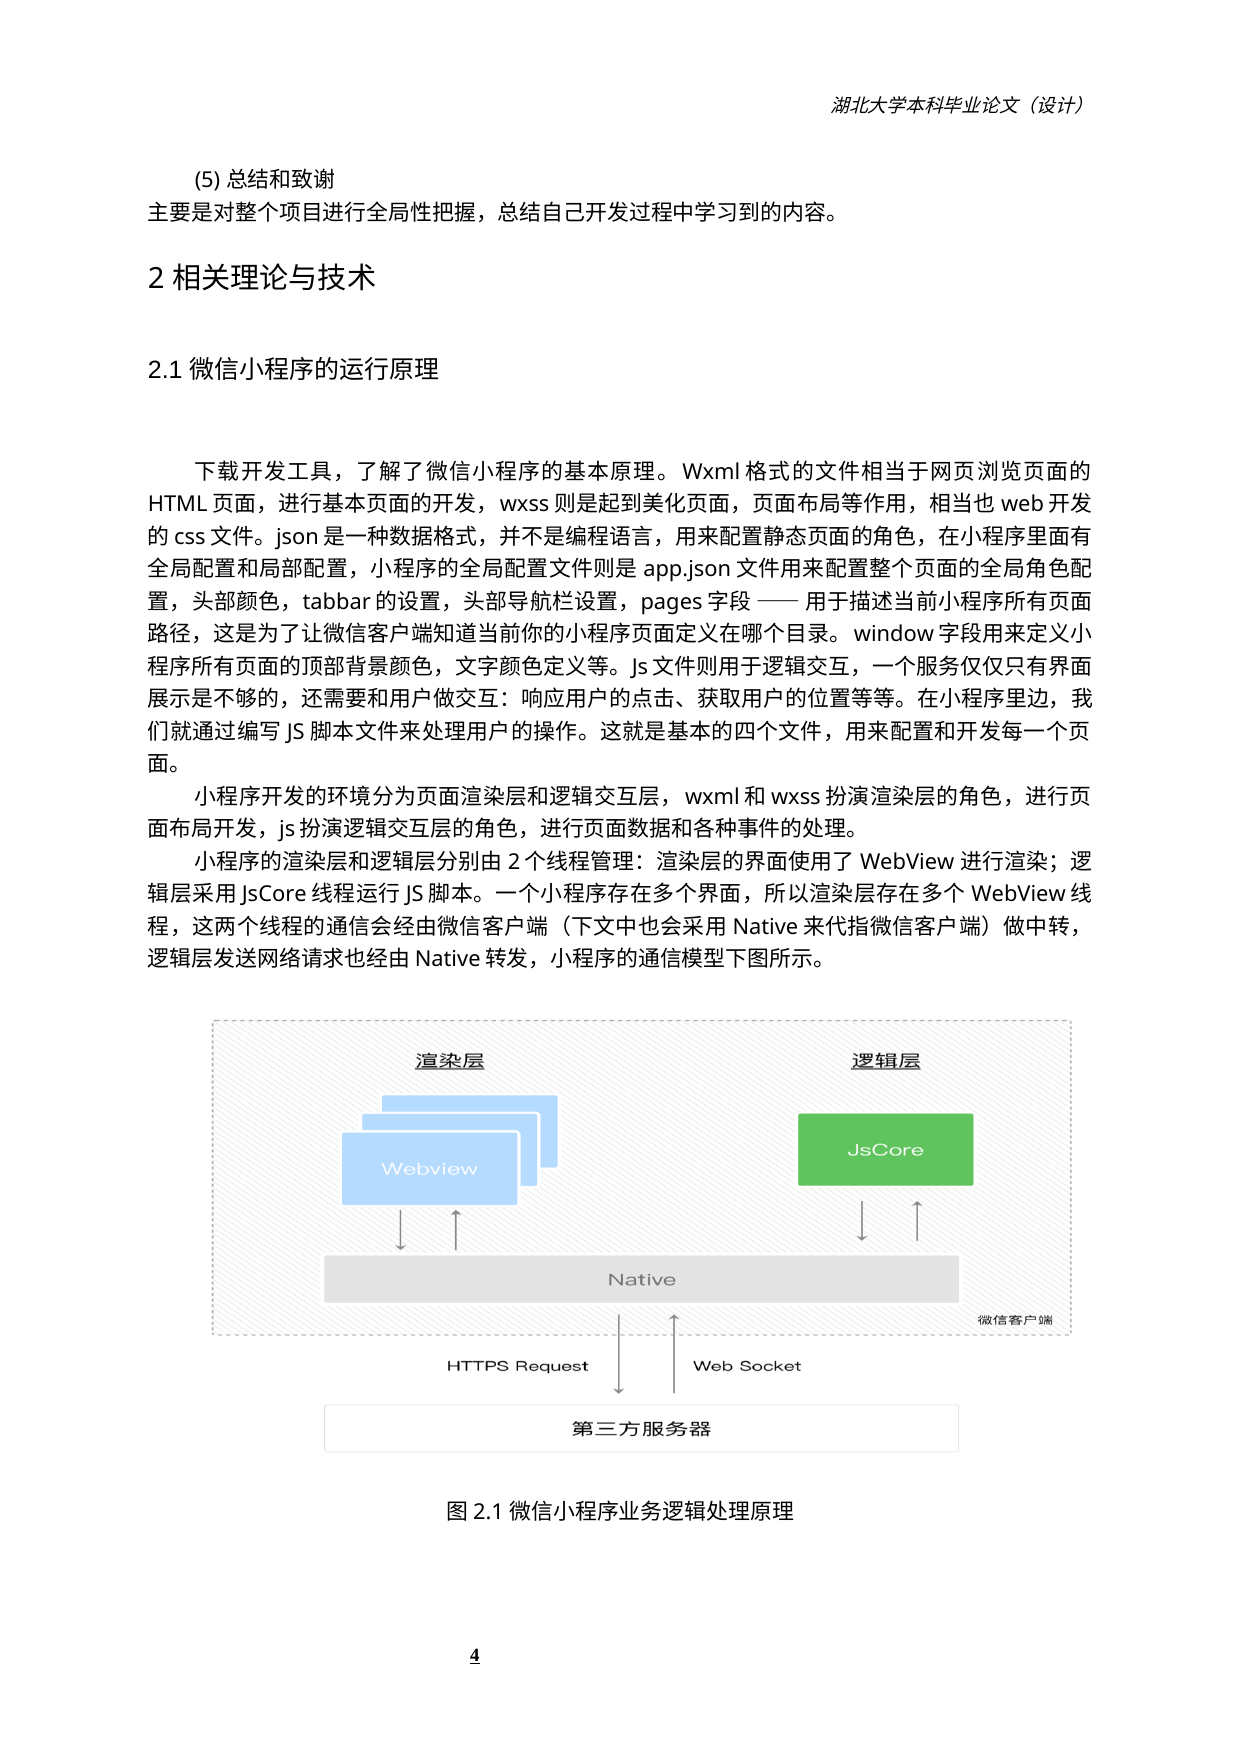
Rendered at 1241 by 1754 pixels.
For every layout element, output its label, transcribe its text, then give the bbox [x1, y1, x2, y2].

subtitle 2.1 微信小程序的运行原理 [148, 335, 1093, 400]
list 小程序开发的环境分为页面渲染层和逻辑交互层，wxml和wxss扮演渲染层的角色，进行页面布局开发，js扮演逻辑交互层的角色，进行页面数据和各种事件的处理。 [148, 778, 1093, 843]
list 小程序的渲染层和逻辑层分别由2个线程管理：渲染层的界面使用了WebView 进行渲染；逻辑层采用JsCore线程运行JS脚本。一个小程序存在多个界面，所以渲染层存在多个WebView线程，这两个线程的通信会经由微信客户端（下文中也会采用Native来代指微信客户端）做中转，逻辑层发送网络请求也经由Native转发，小程序的通信模型下图所示。 [148, 843, 1093, 973]
picture [147, 983, 1135, 1484]
list 总结和致谢 [148, 162, 1093, 194]
subtitle 2 相关理论与技术 [148, 243, 1093, 308]
list 主要是对整个项目进行全局性把握，总结自己开发过程中学习到的内容。 [148, 194, 1093, 227]
list 下载开发工具，了解了微信小程序的基本原理。Wxml格式的文件相当于网页浏览页面的HTML页面，进行基本页面的开发，wxss则是起到美化页面，页面布局等作用，相当也web开发的css文件。json是一种数据格式，并不是编程语言，用来配置静态页面的角色，在小程序里面有全局配置和局部配置，小程序的全局配置文件则是app.json文件用来配置整个页面的全局角色配置，头部颜色，tabbar的设置，头部导航栏设置，pages字段 —— 用于描述当前小程序所有页面路径，这是为了让微信客户端知道当前你的小程序页面定义在哪个目录。window字段用来定义小程序所有页面的顶部背景颜色，文字颜色定义等。Js文件则用于逻辑交互，一个服务仅仅只有界面展示是不够的，还需要和用户做交互：响应用户的点击、获取用户的位置等等。在小程序里边，我们就通过编写 JS 脚本文件来处理用户的操作。这就是基本的四个文件，用来配置和开发每一个页面。 [148, 453, 1093, 778]
list 图2.1 微信小程序业务逻辑处理原理 [148, 1493, 1093, 1526]
